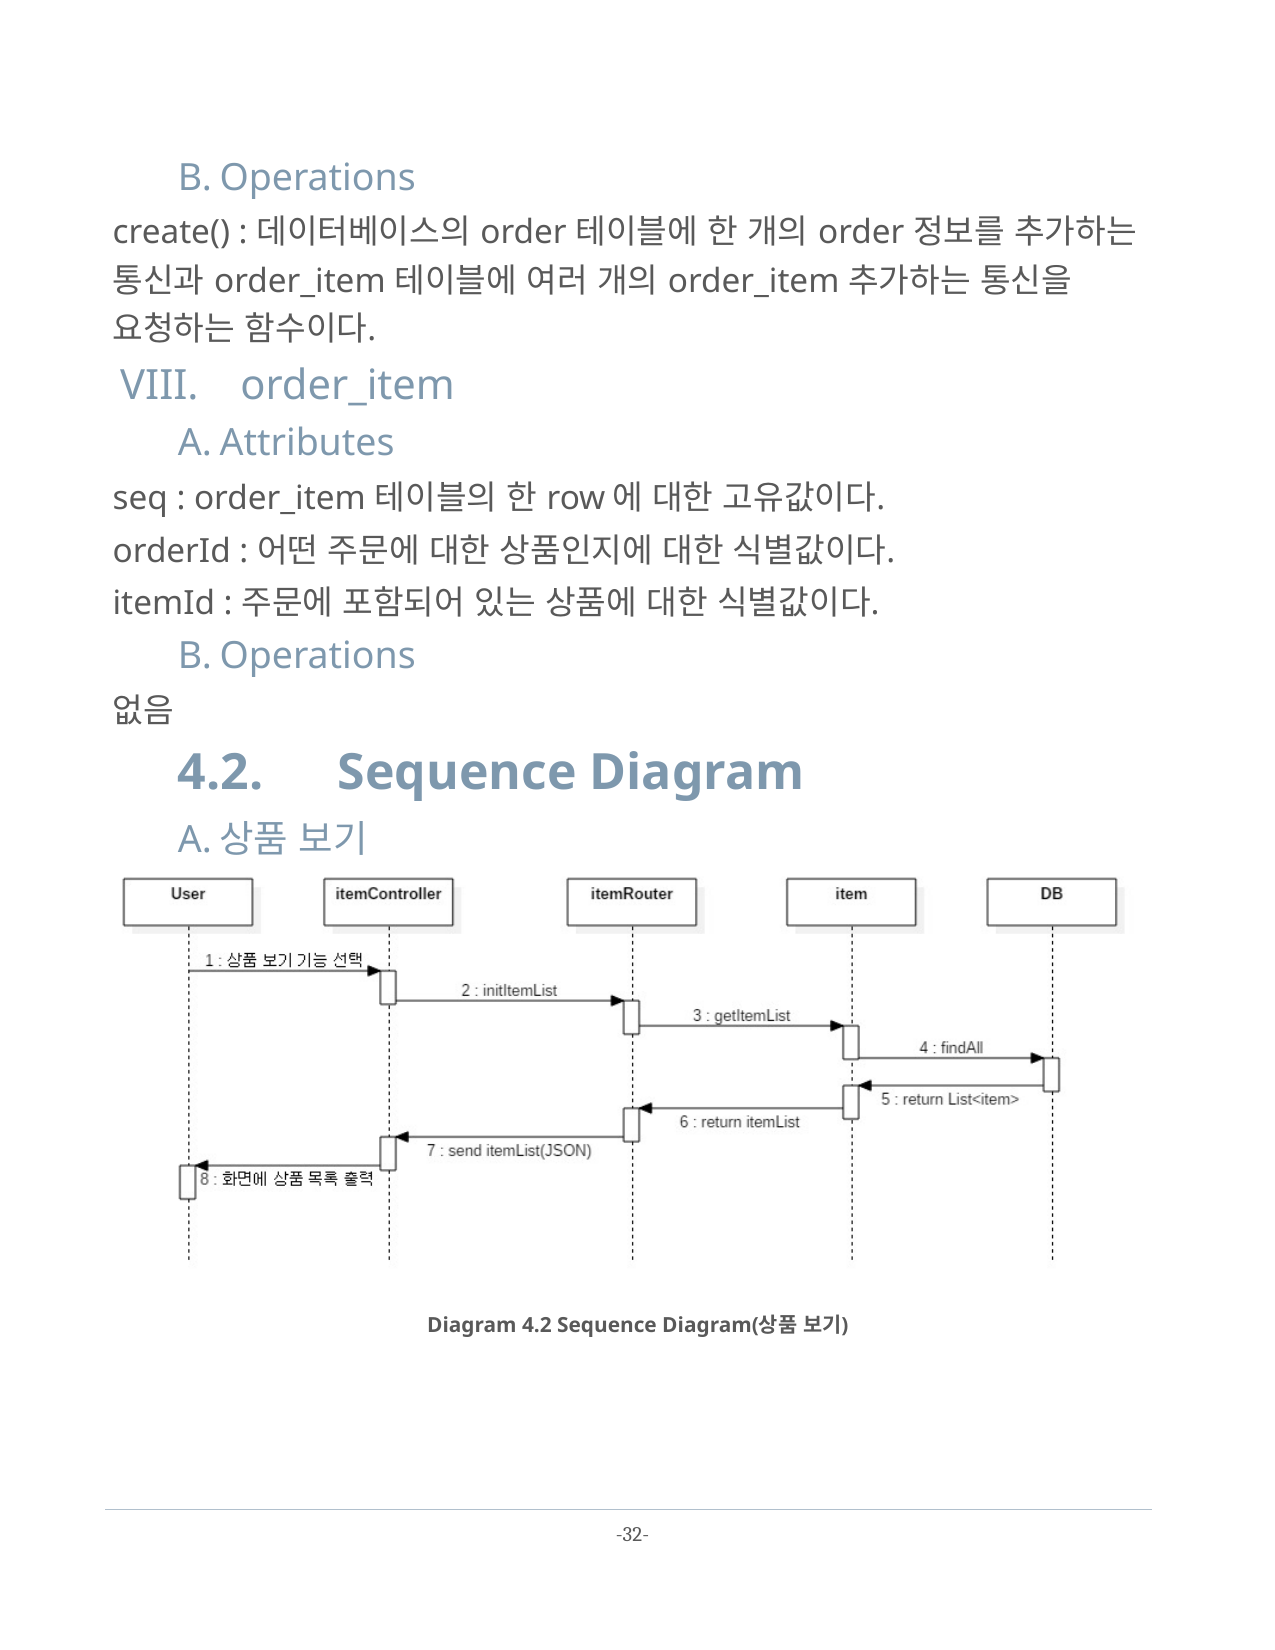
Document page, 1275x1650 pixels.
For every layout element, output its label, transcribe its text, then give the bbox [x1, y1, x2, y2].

subtitle Operations [178, 629, 1162, 680]
text itemId : 주문에 포함되어 있는 상품에 대한 식별값이다. [112, 576, 1162, 624]
text Diagram 4.2 Sequence Diagram(상품 보기) [112, 1309, 1162, 1339]
subtitle 상품 보기 [178, 808, 1162, 863]
subtitle order_item [198, 355, 1162, 411]
subtitle Sequence Diagram [178, 736, 1162, 804]
text seq : order_item 테이블의 한 row에 대한 고유값이다. [112, 471, 1162, 519]
subtitle Attributes [178, 416, 1162, 467]
text create() : 데이터베이스의 order 테이블에 한 개의 order 정보를 추가하는 통신과 order_item 테이블에 여러 개의 order_item 추가하는 통신을 요청하는 함수이다. [112, 205, 1162, 351]
text orderId : 어떤 주문에 대한 상품인지에 대한 식별값이다. [112, 523, 1162, 572]
picture [112, 867, 1163, 1309]
subtitle Operations [178, 150, 1162, 201]
text 없음 [112, 684, 1162, 732]
